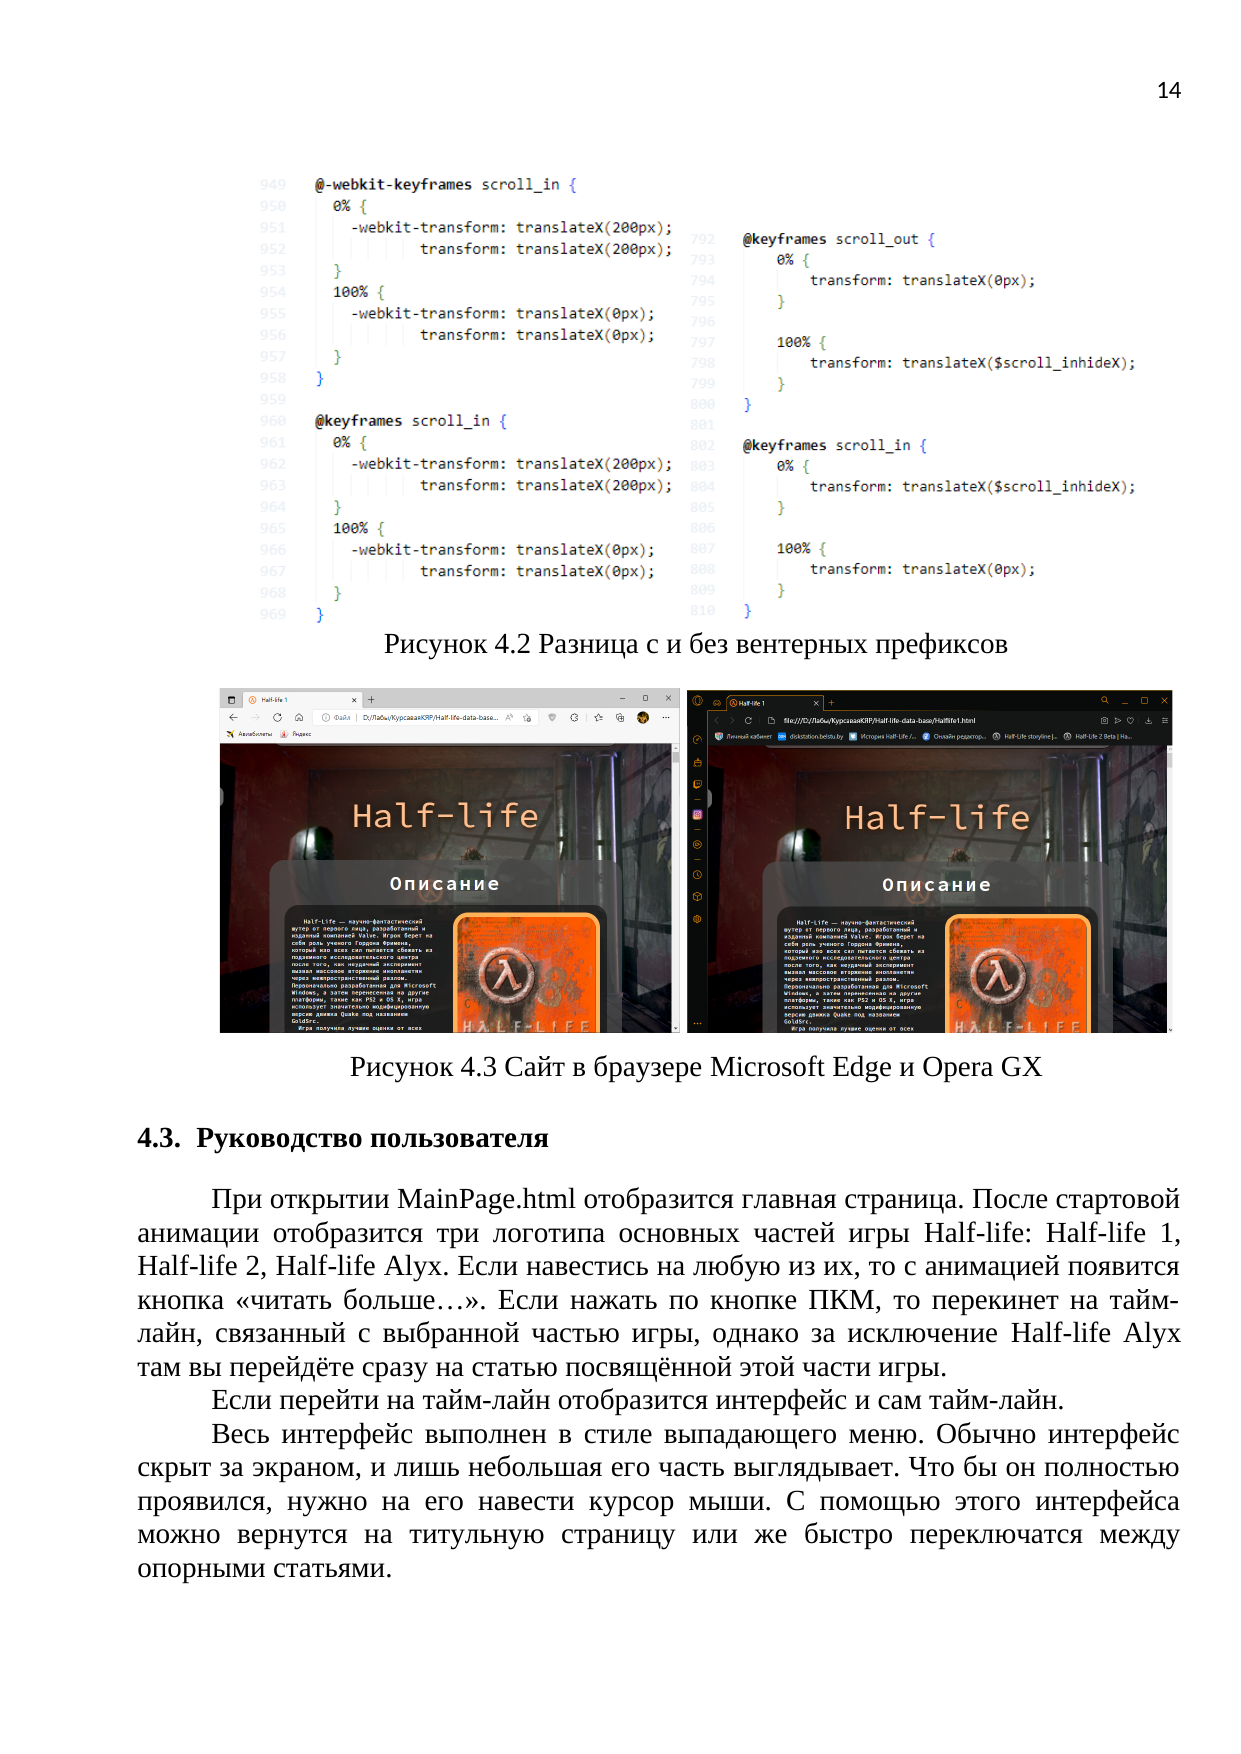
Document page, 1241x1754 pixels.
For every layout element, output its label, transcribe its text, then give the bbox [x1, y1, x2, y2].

text Весь интерфейс выполнен в стиле выпадающего меню. Обычно интерфейс скрыт за экраном, и лишь небольшая его часть выглядывает. Что бы он полностью проявился, нужно на его навести курсор мыши. С помощью этого интерфейса можно вернутся на титульную страницу или же быстро переключатся между опорными статьями. [137, 1416, 1181, 1584]
text При открытии MainPage.html отобразится главная страница. После стартовой анимации отобразится три логотипа основных частей игры Half-life: Half-life 1, Half-life 2, Half-life Alyx. Если навестись на любую из их, то с анимацией появится кнопка «читать больше…». Если нажать по кнопке ПКМ, то перекинет на тайм-лайн, связанный с выбранной частью игры, однако за исключение Half-life Alyx там вы перейдёте сразу на статью посвящённой этой части игры. [137, 1181, 1181, 1382]
text Рисунок 4.3 Сайт в браузере Microsoft Edge и Opera GX [137, 1049, 1181, 1083]
picture [690, 232, 1140, 626]
picture [219, 688, 680, 1033]
subtitle Руководство пользователя [137, 1121, 1181, 1154]
picture [687, 690, 1173, 1033]
text Если перейти на тайм-лайн отобразится интерфейс и сам тайм-лайн. [137, 1382, 1181, 1416]
text Рисунок 4.2 Разница с и без вентерных префиксов [137, 626, 1181, 659]
picture [252, 176, 677, 626]
